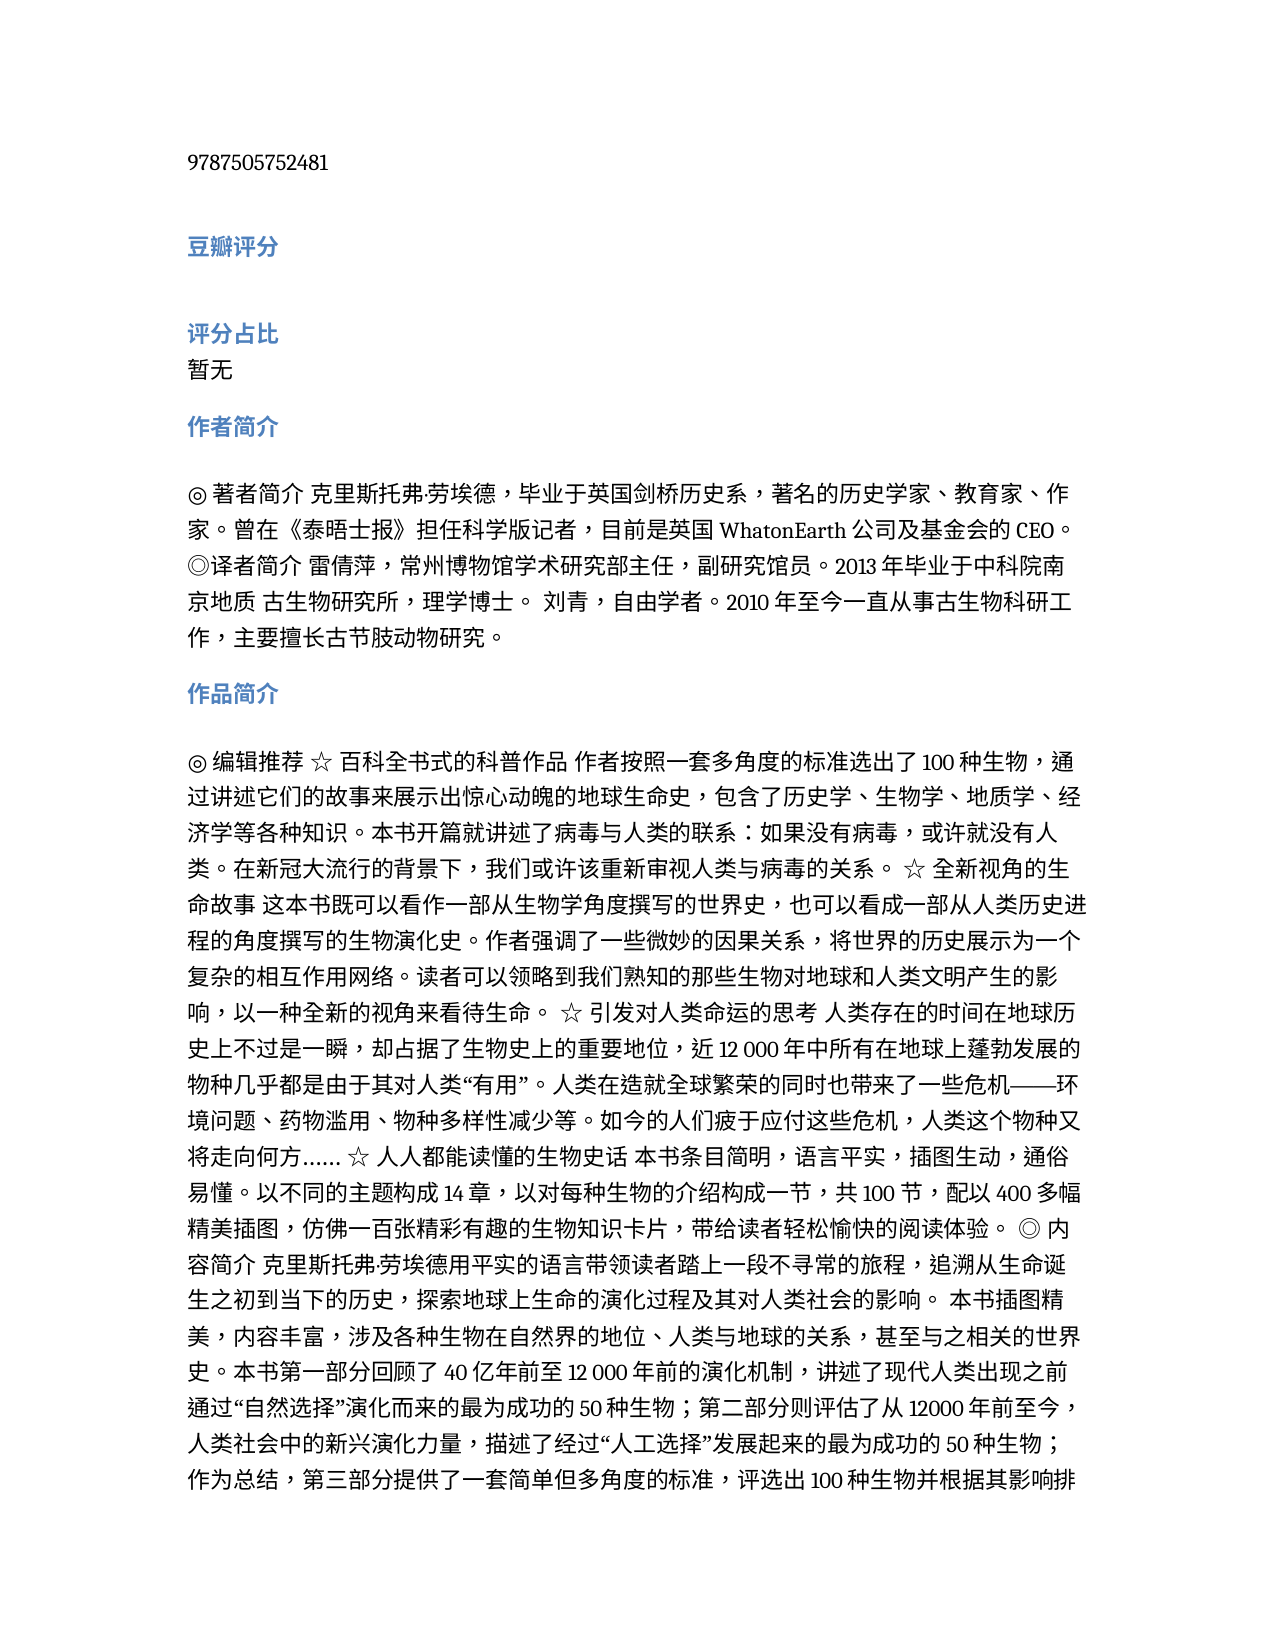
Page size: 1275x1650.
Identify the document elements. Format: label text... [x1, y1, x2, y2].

subtitle 作者简介 [187, 411, 1087, 442]
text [187, 150, 1087, 207]
subtitle 豆瓣评分 [187, 231, 1087, 262]
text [187, 714, 1087, 1495]
subtitle 评分占比 [187, 318, 1087, 349]
text 暂无 [187, 354, 1087, 385]
subtitle 作品简介 [187, 678, 1087, 710]
text ◎ 著者简介 克里斯托弗·劳埃德，毕业于英国剑桥历史系，著名的历史学家、教育家、作家。曾在《泰晤士报》担任科学版记者，目前是英国WhatonEarth公司及基金会的CEO。 ◎译者简介 雷倩萍，常州博物馆学术研究部主任，副研究馆员。2013 年毕业于中科院南京地质 古生物研究所，理学博士。 刘青，自由学者。2010 年至今一直从事古生物科研工作，主要擅长古节肢动物研究。 [187, 447, 1087, 653]
